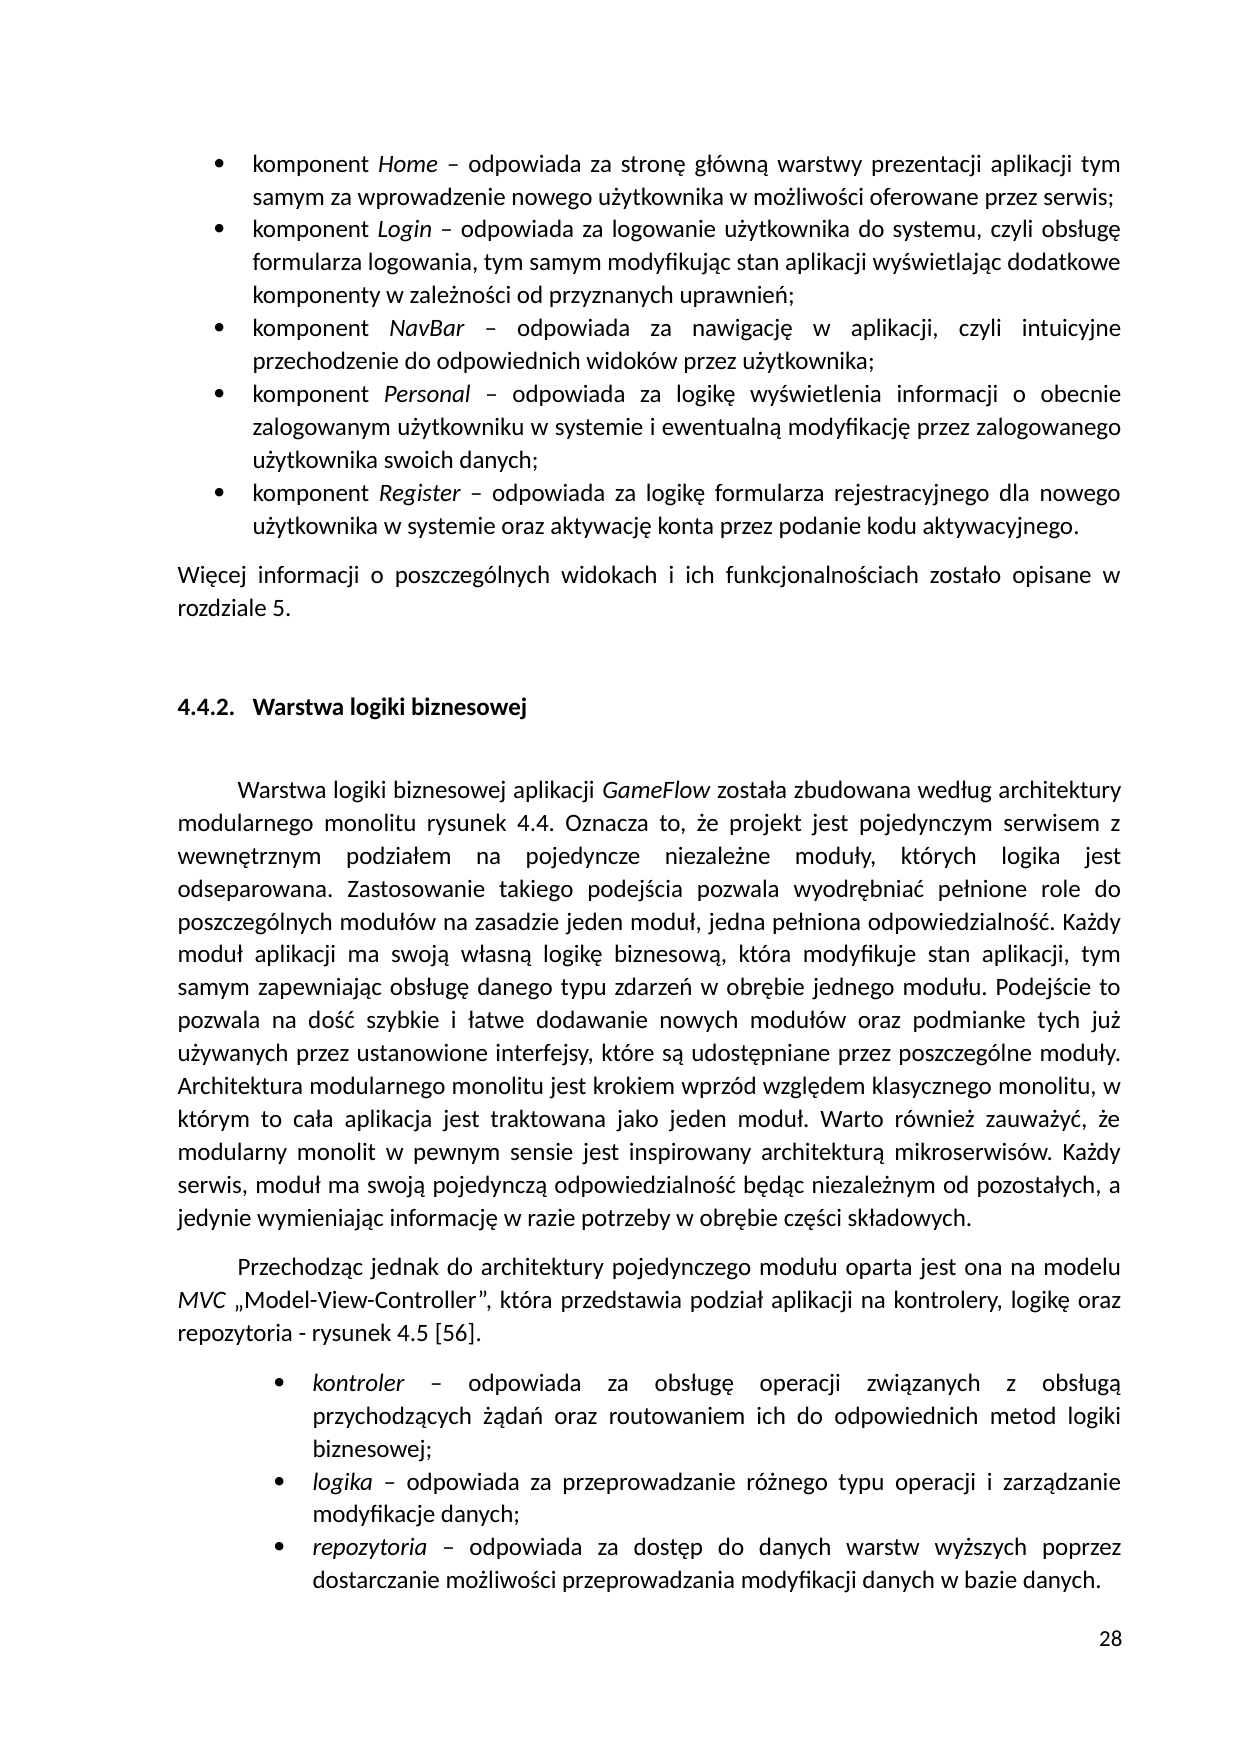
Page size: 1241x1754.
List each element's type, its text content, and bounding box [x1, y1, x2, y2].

list logika – odpowiada za przeprowadzanie różnego typu operacji i zarządzanie modyfikacje danych; [275, 1466, 1122, 1529]
subtitle Warstwa logiki biznesowej [177, 691, 1122, 722]
list kontroler – odpowiada za obsługę operacji związanych z obsługą przychodzących żądań oraz routowaniem ich do odpowiednich metod logiki biznesowej; [275, 1367, 1122, 1463]
list komponent Home – odpowiada za stronę główną warstwy prezentacji aplikacji tym samym za wprowadzenie nowego użytkownika w możliwości oferowane przez serwis; [215, 148, 1122, 211]
list komponent Login – odpowiada za logowanie użytkownika do systemu, czyli obsługę formularza logowania, tym samym modyfikując stan aplikacji wyświetlając dodatkowe komponenty w zależności od przyznanych uprawnień; [215, 213, 1122, 310]
text Warstwa logiki biznesowej aplikacji GameFlow została zbudowana według architektury modularnego monolitu rysunek 4.4. Oznacza to, że projekt jest pojedynczym serwisem z wewnętrznym podziałem na pojedyncze niezależne moduły, których logika jest odseparowana. Zastosowanie takiego podejścia pozwala wyodrębniać pełnione role do poszczególnych modułów na zasadzie jeden moduł, jedna pełniona odpowiedzialność. Każdy moduł aplikacji ma swoją własną logikę biznesową, która modyfikuje stan aplikacji, tym samym zapewniając obsługę danego typu zdarzeń w obrębie jednego modułu. Podejście to pozwala na dość szybkie i łatwe dodawanie nowych modułów oraz podmianke tych już używanych przez ustanowione interfejsy, które są udostępniane przez poszczególne moduły. Architektura modularnego monolitu jest krokiem wprzód względem klasycznego monolitu, w którym to cała aplikacja jest traktowana jako jeden moduł. Warto również zauważyć, że modularny monolit w pewnym sensie jest inspirowany architekturą mikroserwisów. Każdy serwis, moduł ma swoją pojedynczą odpowiedzialność będąc niezależnym od pozostałych, a jedynie wymieniając informację w razie potrzeby w obrębie części składowych. [177, 774, 1122, 1232]
text Więcej informacji o poszczególnych widokach i ich funkcjonalnościach zostało opisane w rozdziale 5. [177, 559, 1122, 623]
list repozytoria – odpowiada za dostęp do danych warstw wyższych poprzez dostarczanie możliwości przeprowadzania modyfikacji danych w bazie danych. [275, 1531, 1122, 1595]
text Przechodząc jednak do architektury pojedynczego modułu oparta jest ona na modelu MVC „Model-View-Controller”, która przedstawia podział aplikacji na kontrolery, logikę oraz repozytoria - rysunek 4.5 [56]. [177, 1251, 1122, 1348]
list komponent Personal – odpowiada za logikę wyświetlenia informacji o obecnie zalogowanym użytkowniku w systemie i ewentualną modyfikację przez zalogowanego użytkownika swoich danych; [215, 378, 1122, 474]
list komponent Register – odpowiada za logikę formularza rejestracyjnego dla nowego użytkownika w systemie oraz aktywację konta przez podanie kodu aktywacyjnego. [215, 477, 1122, 540]
list komponent NavBar – odpowiada za nawigację w aplikacji, czyli intuicyjne przechodzenie do odpowiednich widoków przez użytkownika; [215, 312, 1122, 376]
